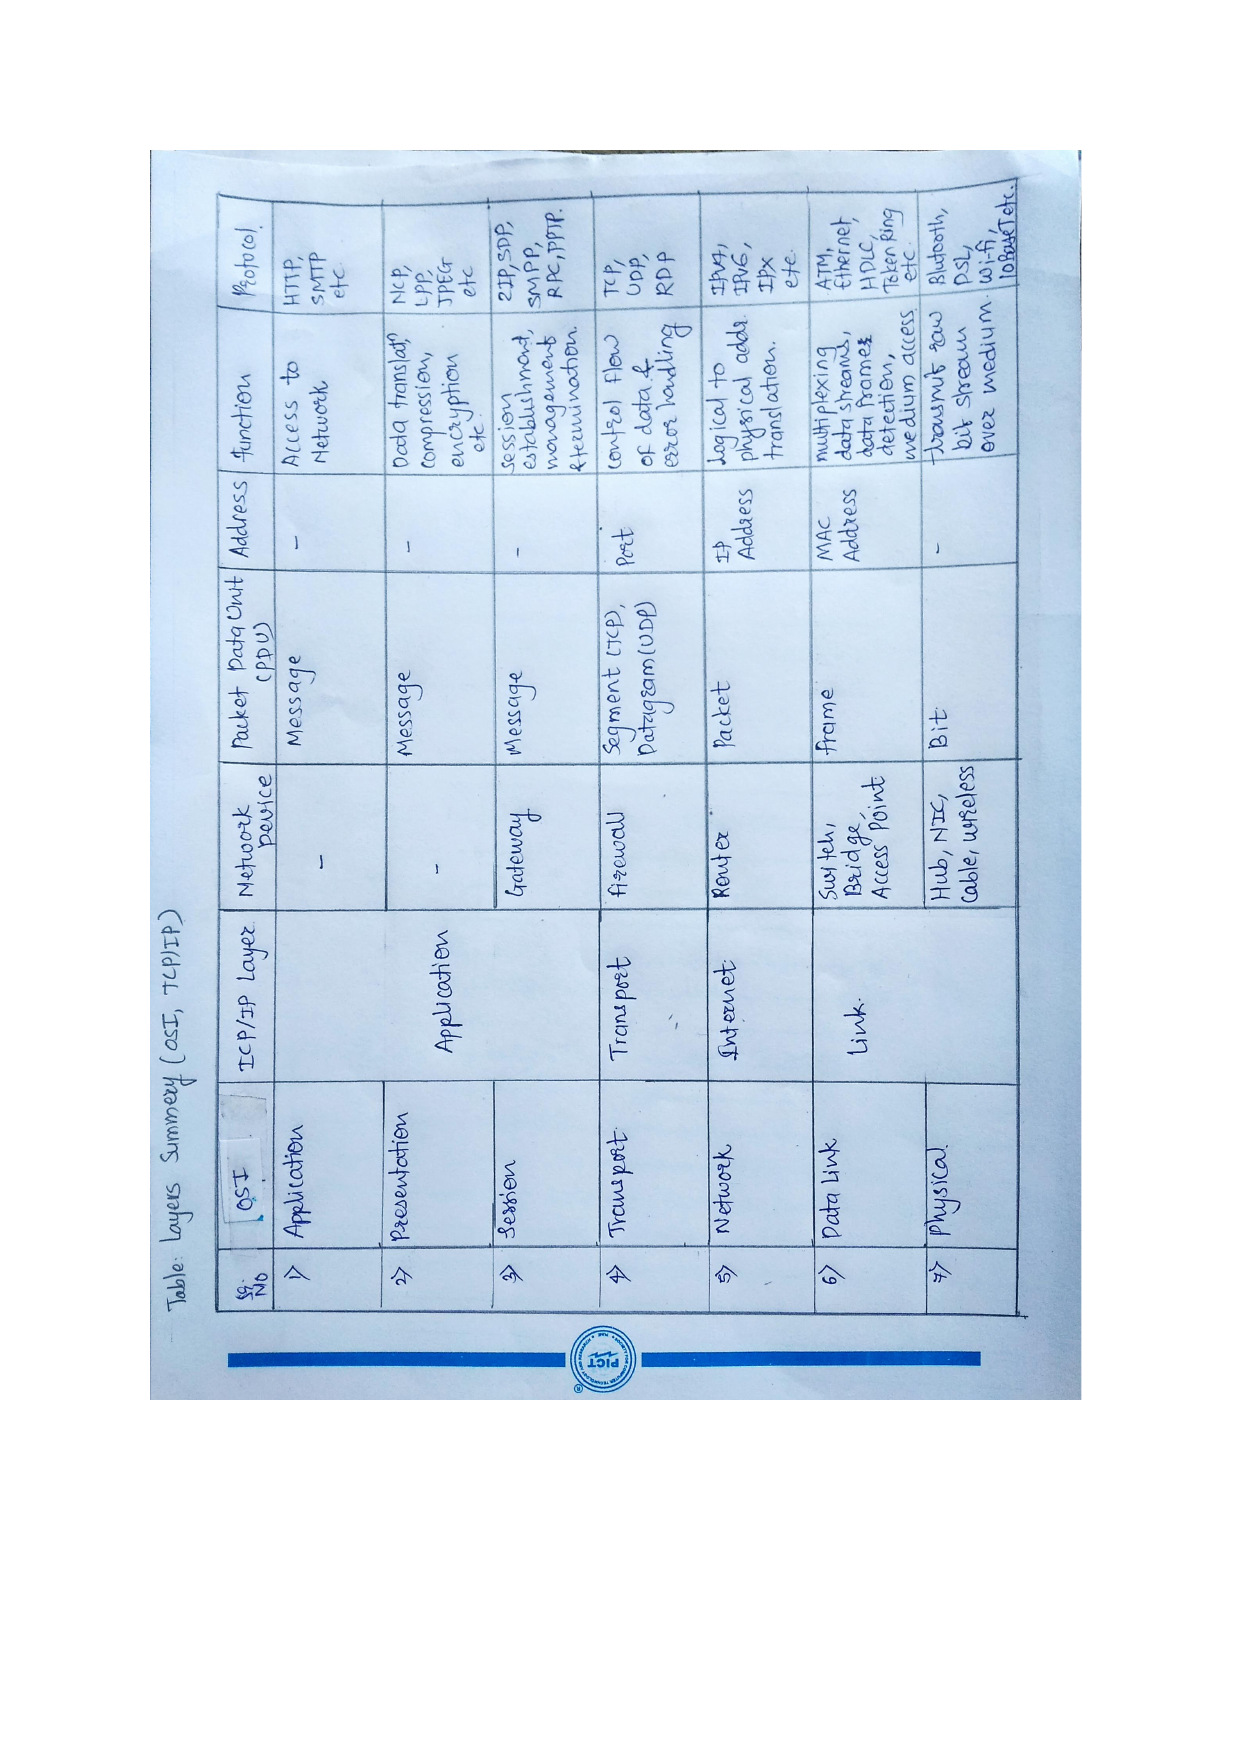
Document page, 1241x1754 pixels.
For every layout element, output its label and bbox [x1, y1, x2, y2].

picture [150, 150, 1082, 1400]
